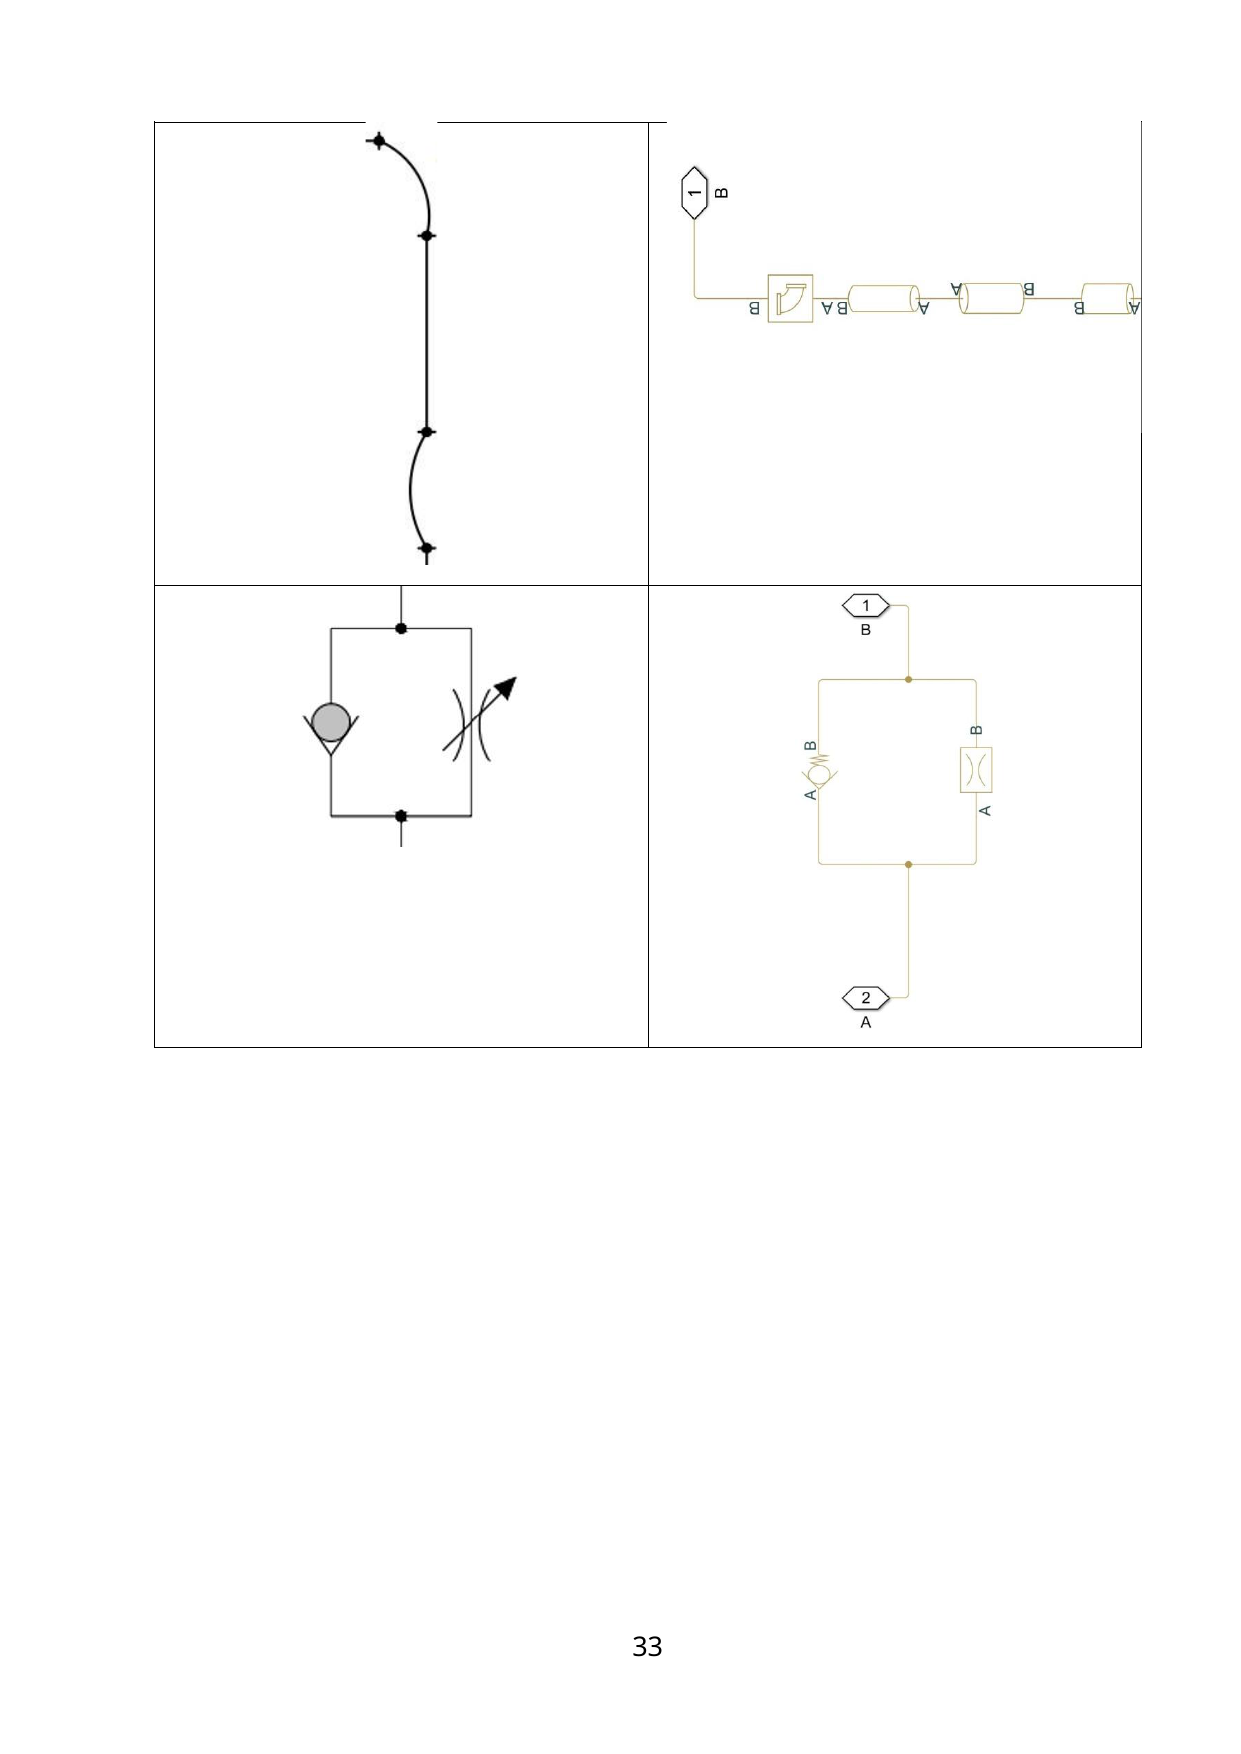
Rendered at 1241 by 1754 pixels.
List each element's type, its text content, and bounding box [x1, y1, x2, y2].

table_cell [649, 586, 1141, 1047]
table_cell [155, 586, 648, 1047]
picture [262, 586, 541, 847]
picture [666, 122, 1142, 433]
table_header [155, 123, 648, 585]
picture [752, 586, 1038, 1032]
picture [365, 122, 438, 565]
text 33 [623, 1633, 663, 1663]
table_header [649, 123, 1141, 585]
